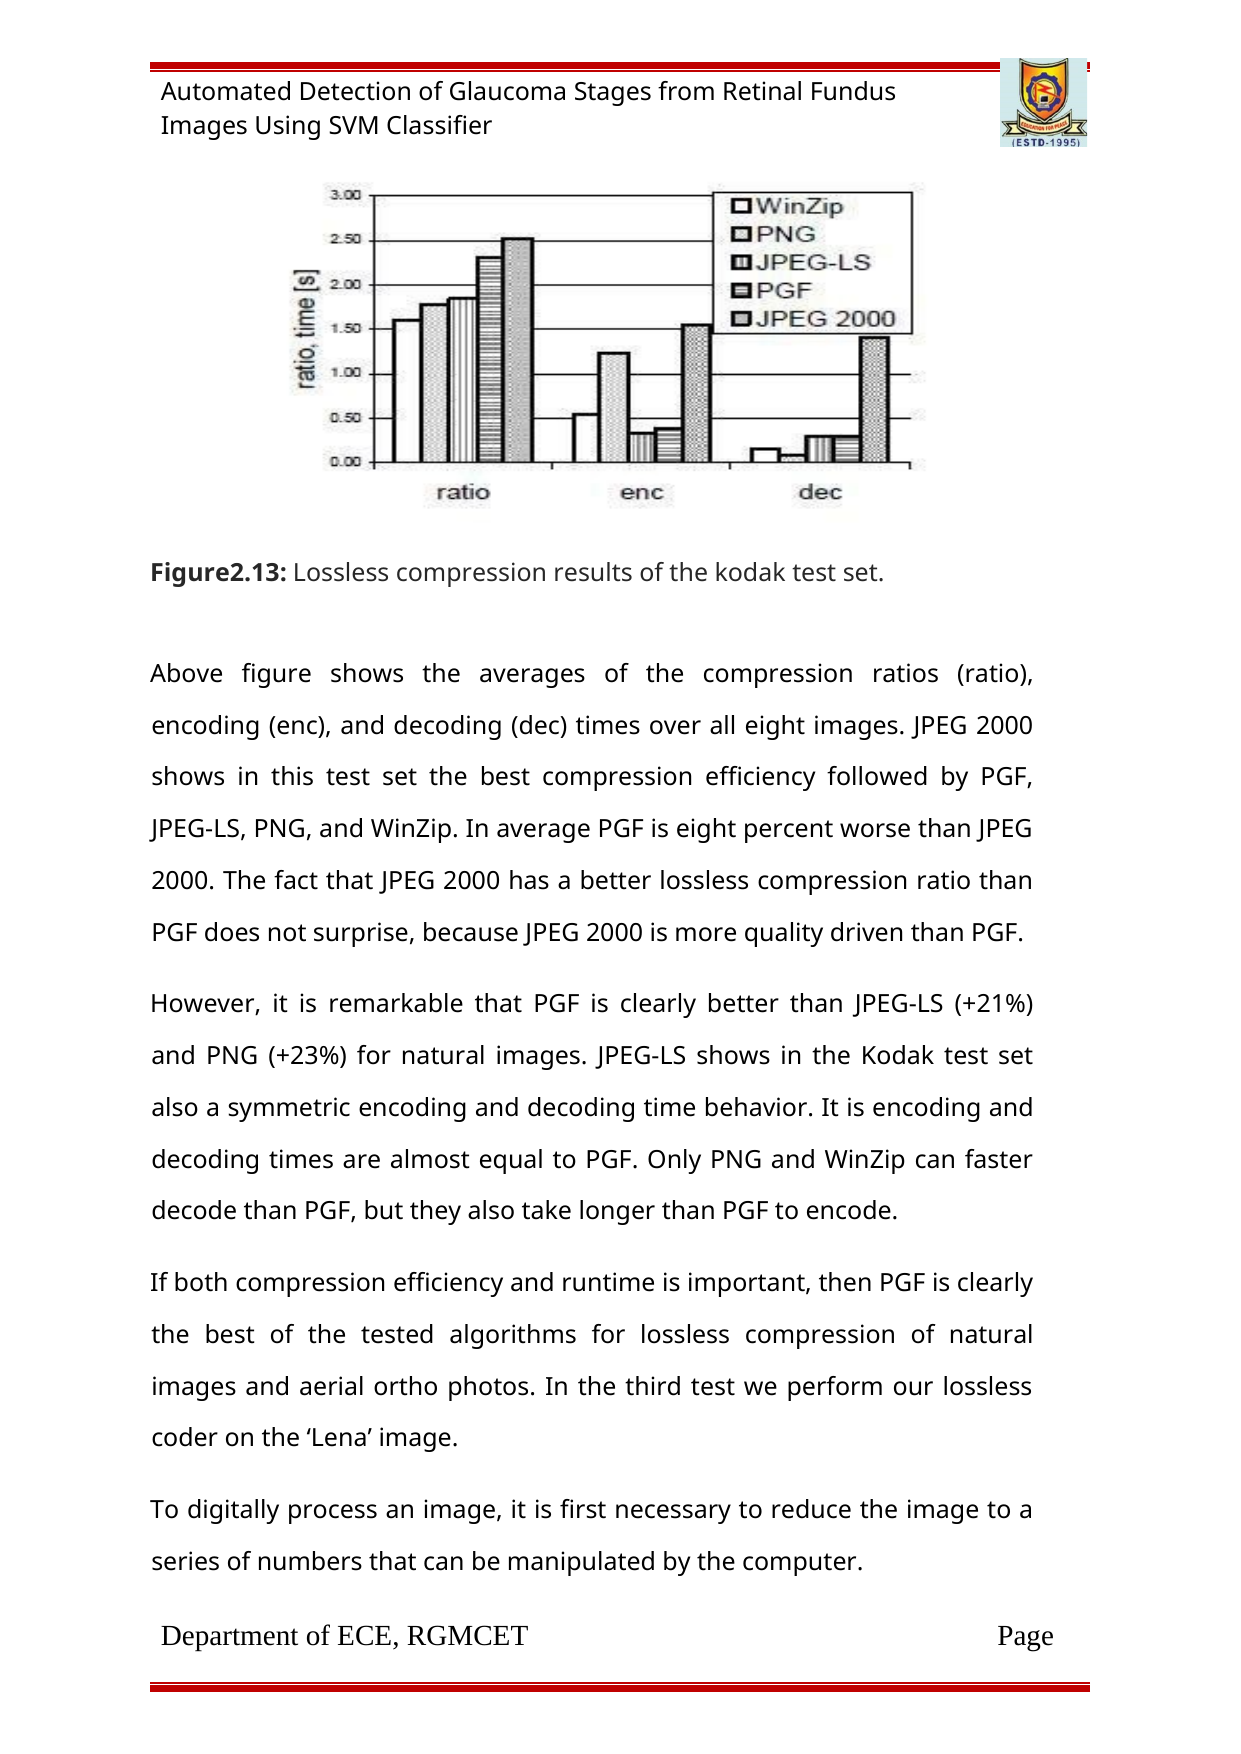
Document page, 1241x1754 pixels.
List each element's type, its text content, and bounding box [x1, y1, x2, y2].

text If both compression efficiency and runtime is important, then PGF is clearly the best of the tested algorithms for lossless compression of natural images and aerial ortho photos. In the third test we perform our lossless coder on the ‘Lena’ image. [150, 1264, 1034, 1454]
text To digitally process an image, it is first necessary to reduce the image to a series of numbers that can be manipulated by the computer. [150, 1491, 1034, 1577]
picture [999, 58, 1088, 146]
picture [223, 170, 991, 523]
text Above figure shows the averages of the compression ratios (ratio), encoding (enc), and decoding (dec) times over all eight images. JPEG 2000 shows in this test set the best compression efficiency followed by PGF, JPEG-LS, PNG, and WinZip. In average PGF is eight percent worse than JPEG 2000. The fact that JPEG 2000 has a better lossless compression ratio than PGF does not surprise, because JPEG 2000 is more quality driven than PGF. [150, 656, 1034, 948]
subtitle Figure2.13: Lossless compression results of the kodak test set. [150, 554, 1033, 588]
text However, it is remarkable that PGF is clearly better than JPEG-LS (+21%) and PNG (+23%) for natural images. JPEG-LS shows in the Kodak test set also a symmetric encoding and decoding time behavior. It is encoding and decoding times are almost equal to PGF. Only PNG and WinZip can faster decode than PGF, but they also take longer than PGF to encode. [150, 986, 1034, 1227]
